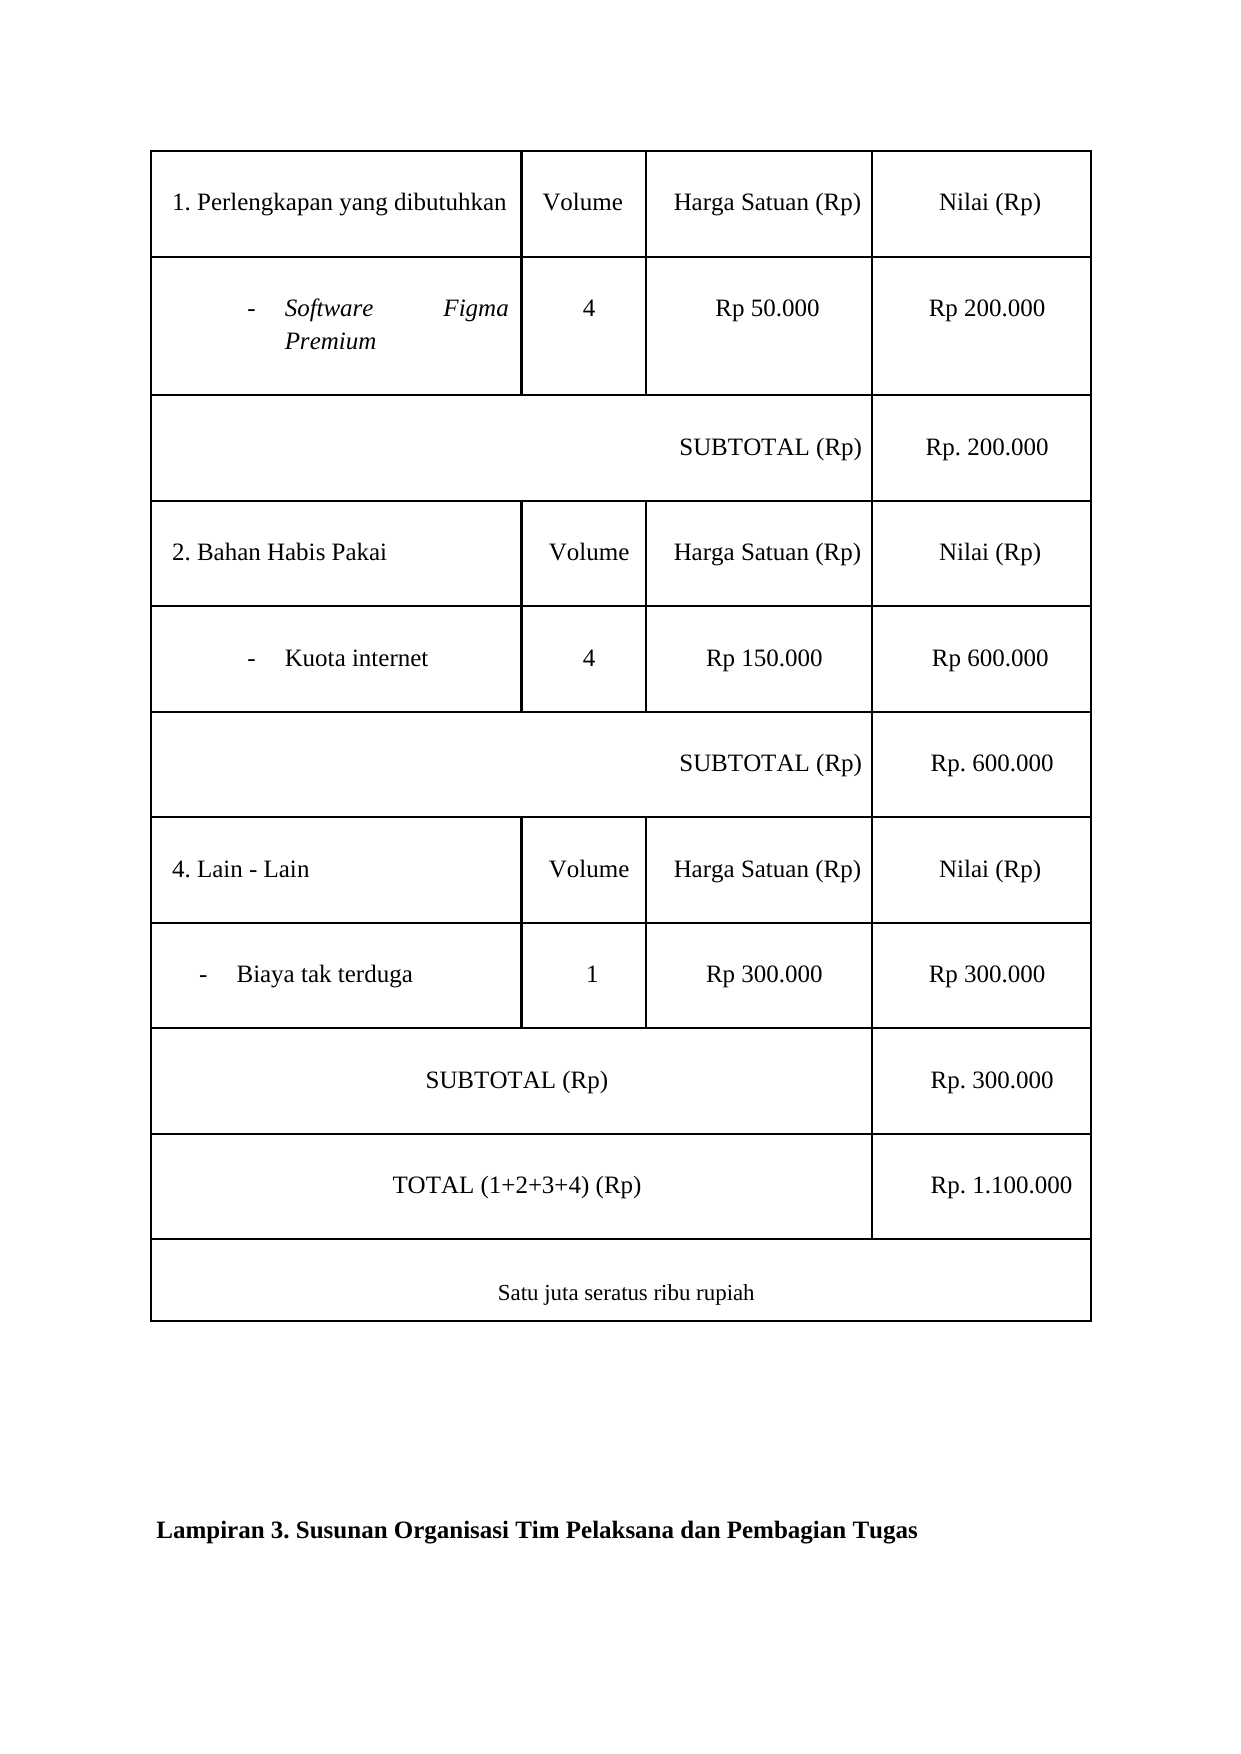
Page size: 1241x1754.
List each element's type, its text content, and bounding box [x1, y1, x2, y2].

table_cell Rp. 300.000 [873, 1029, 1090, 1133]
table_cell Rp 600.000 [873, 607, 1090, 711]
table_cell Rp 150.000 [647, 607, 871, 711]
table_cell Rp 300.000 [873, 924, 1090, 1027]
table_cell Satu juta seratus ribu rupiah [152, 1240, 1090, 1320]
table_cell 4 [523, 607, 645, 711]
table_cell Rp. 600.000 [873, 713, 1090, 816]
table_cell SUBTOTAL (Rp) [152, 713, 871, 816]
table_cell Software Figma Premium [199, 258, 520, 394]
table_header Harga Satuan (Rp) [647, 152, 871, 256]
table_cell Rp 200.000 [873, 258, 1090, 394]
table_cell [152, 258, 199, 394]
table_header Volume [523, 152, 645, 256]
table_cell Nilai (Rp) [873, 818, 1090, 922]
table_cell Volume [523, 818, 645, 922]
table_cell Harga Satuan (Rp) [647, 502, 871, 605]
table_cell Rp 50.000 [647, 258, 871, 394]
table_cell Nilai (Rp) [873, 502, 1090, 605]
table_header Nilai (Rp) [873, 152, 1090, 256]
table_cell 4 [523, 258, 645, 394]
table_cell Rp. 1.100.000 [873, 1135, 1090, 1238]
table_cell Rp 300.000 [647, 924, 871, 1027]
table_cell 2. Bahan Habis Pakai [152, 502, 520, 605]
table_cell Kuota internet [199, 607, 520, 711]
table_cell 4. Lain - Lain [152, 818, 520, 922]
table_cell 1 [523, 924, 645, 1027]
table_cell Biaya tak terduga [152, 924, 520, 1027]
text Lampiran 3. Susunan Organisasi Tim Pelaksana dan Pembagian Tugas [150, 1516, 1090, 1544]
table_cell SUBTOTAL (Rp) [152, 1029, 871, 1133]
table_cell Volume [523, 502, 645, 605]
table_cell SUBTOTAL (Rp) [152, 396, 871, 499]
table_header 1. Perlengkapan yang dibutuhkan [152, 152, 520, 256]
table_cell [152, 607, 199, 711]
table_cell Harga Satuan (Rp) [647, 818, 871, 922]
table_cell Rp. 200.000 [873, 396, 1090, 499]
table_cell TOTAL (1+2+3+4) (Rp) [152, 1135, 871, 1238]
